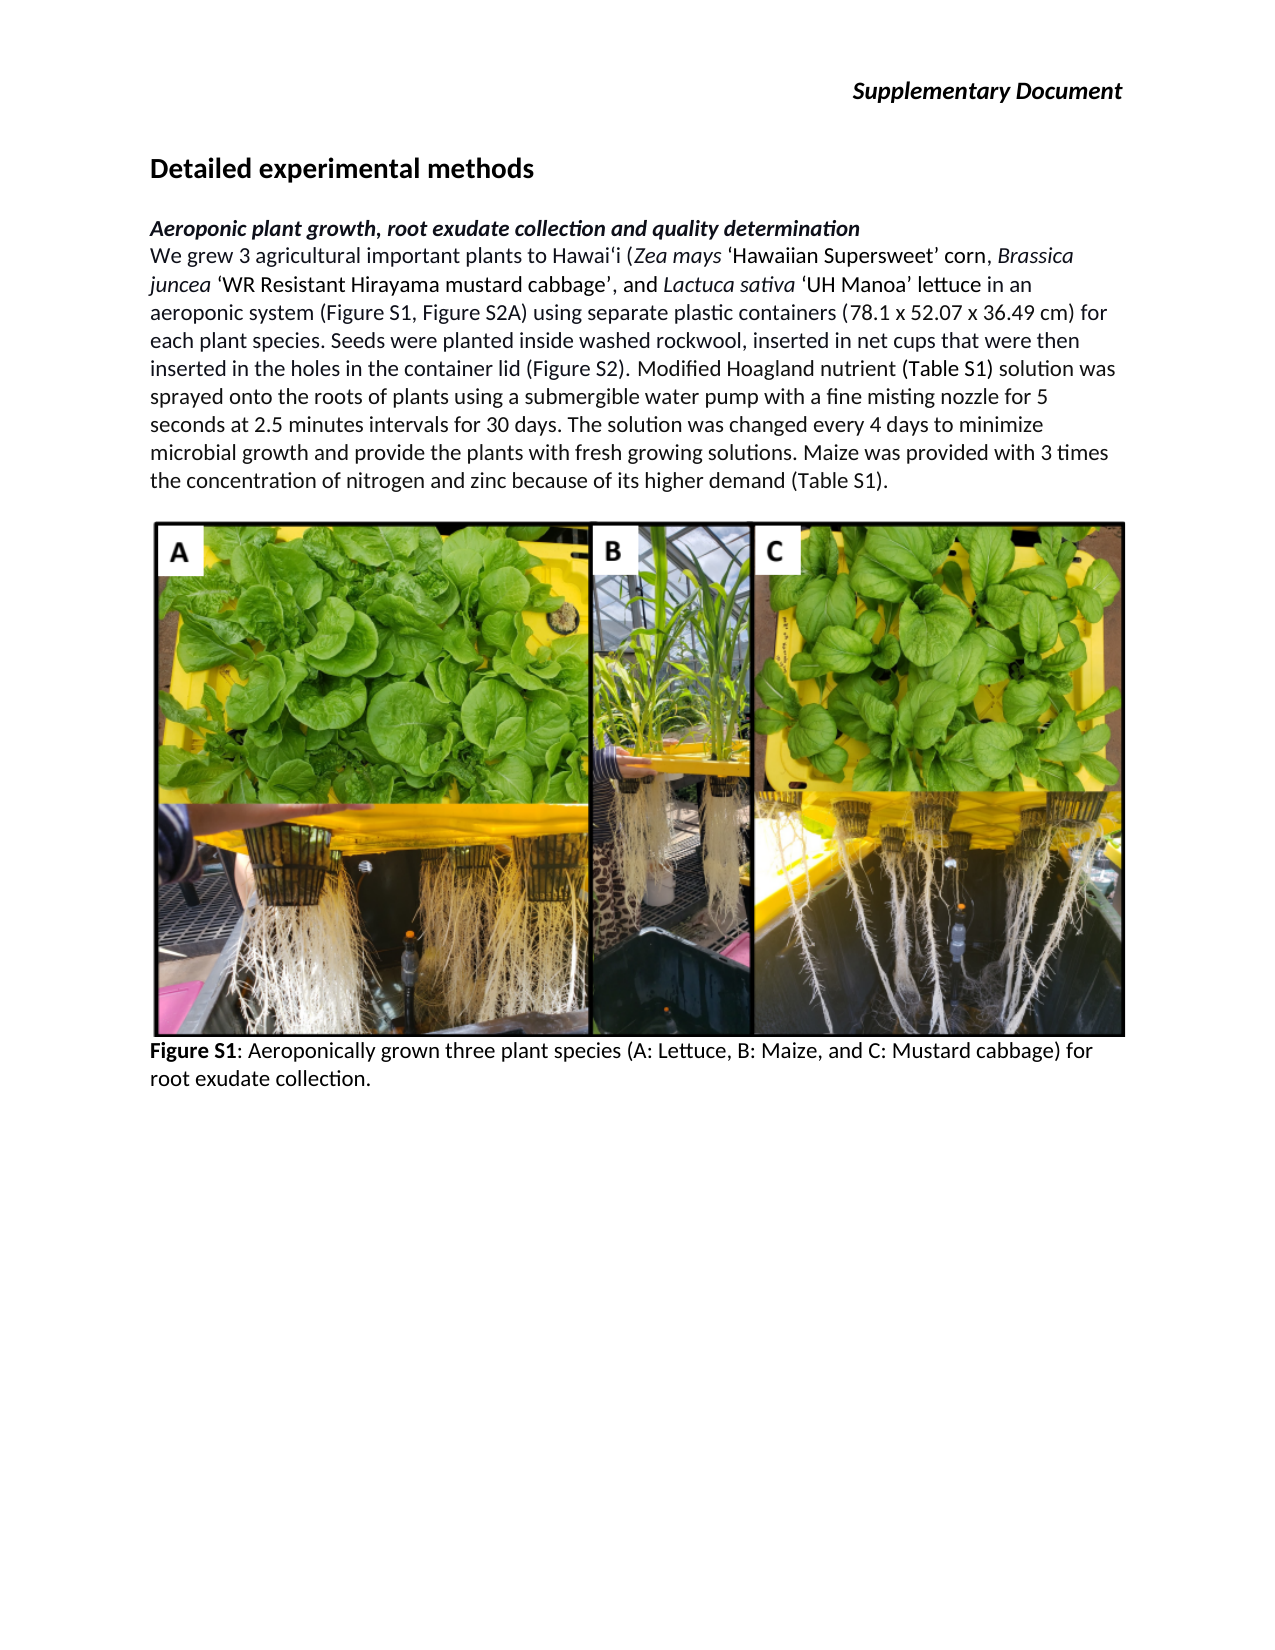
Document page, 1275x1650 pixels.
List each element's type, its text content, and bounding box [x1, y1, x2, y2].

text Detailed experimental methods [150, 150, 1125, 186]
text We grew 3 agricultural important plants to Hawai‘i (Zea mays ‘Hawaiian Supersweet’ corn, Brassica juncea ‘WR Resistant Hirayama mustard cabbage’, and Lactuca sativa ‘UH Manoa’ lettuce in an aeroponic system (Figure S1, Figure S2A) using separate plastic containers (78.1 x 52.07 x 36.49 cm) for each plant species. Seeds were planted inside washed rockwool, inserted in net cups that were then inserted in the holes in the container lid (Figure S2). Modified Hoagland nutrient (Table S1) solution was sprayed onto the roots of plants using a submergible water pump with a fine misting nozzle for 5 seconds at 2.5 minutes intervals for 30 days. The solution was changed every 4 days to minimize microbial growth and provide the plants with fresh growing solutions. Maize was provided with 3 times the concentration of nitrogen and zinc because of its higher demand (Table S1). [150, 242, 1125, 494]
text Figure S1: Aeroponically grown three plant species (A: Lettuce, B: Maize, and C: Mustard cabbage) for root exudate collection. [150, 1037, 1125, 1093]
text Aeroponic plant growth, root exudate collection and quality determination [150, 214, 1125, 242]
